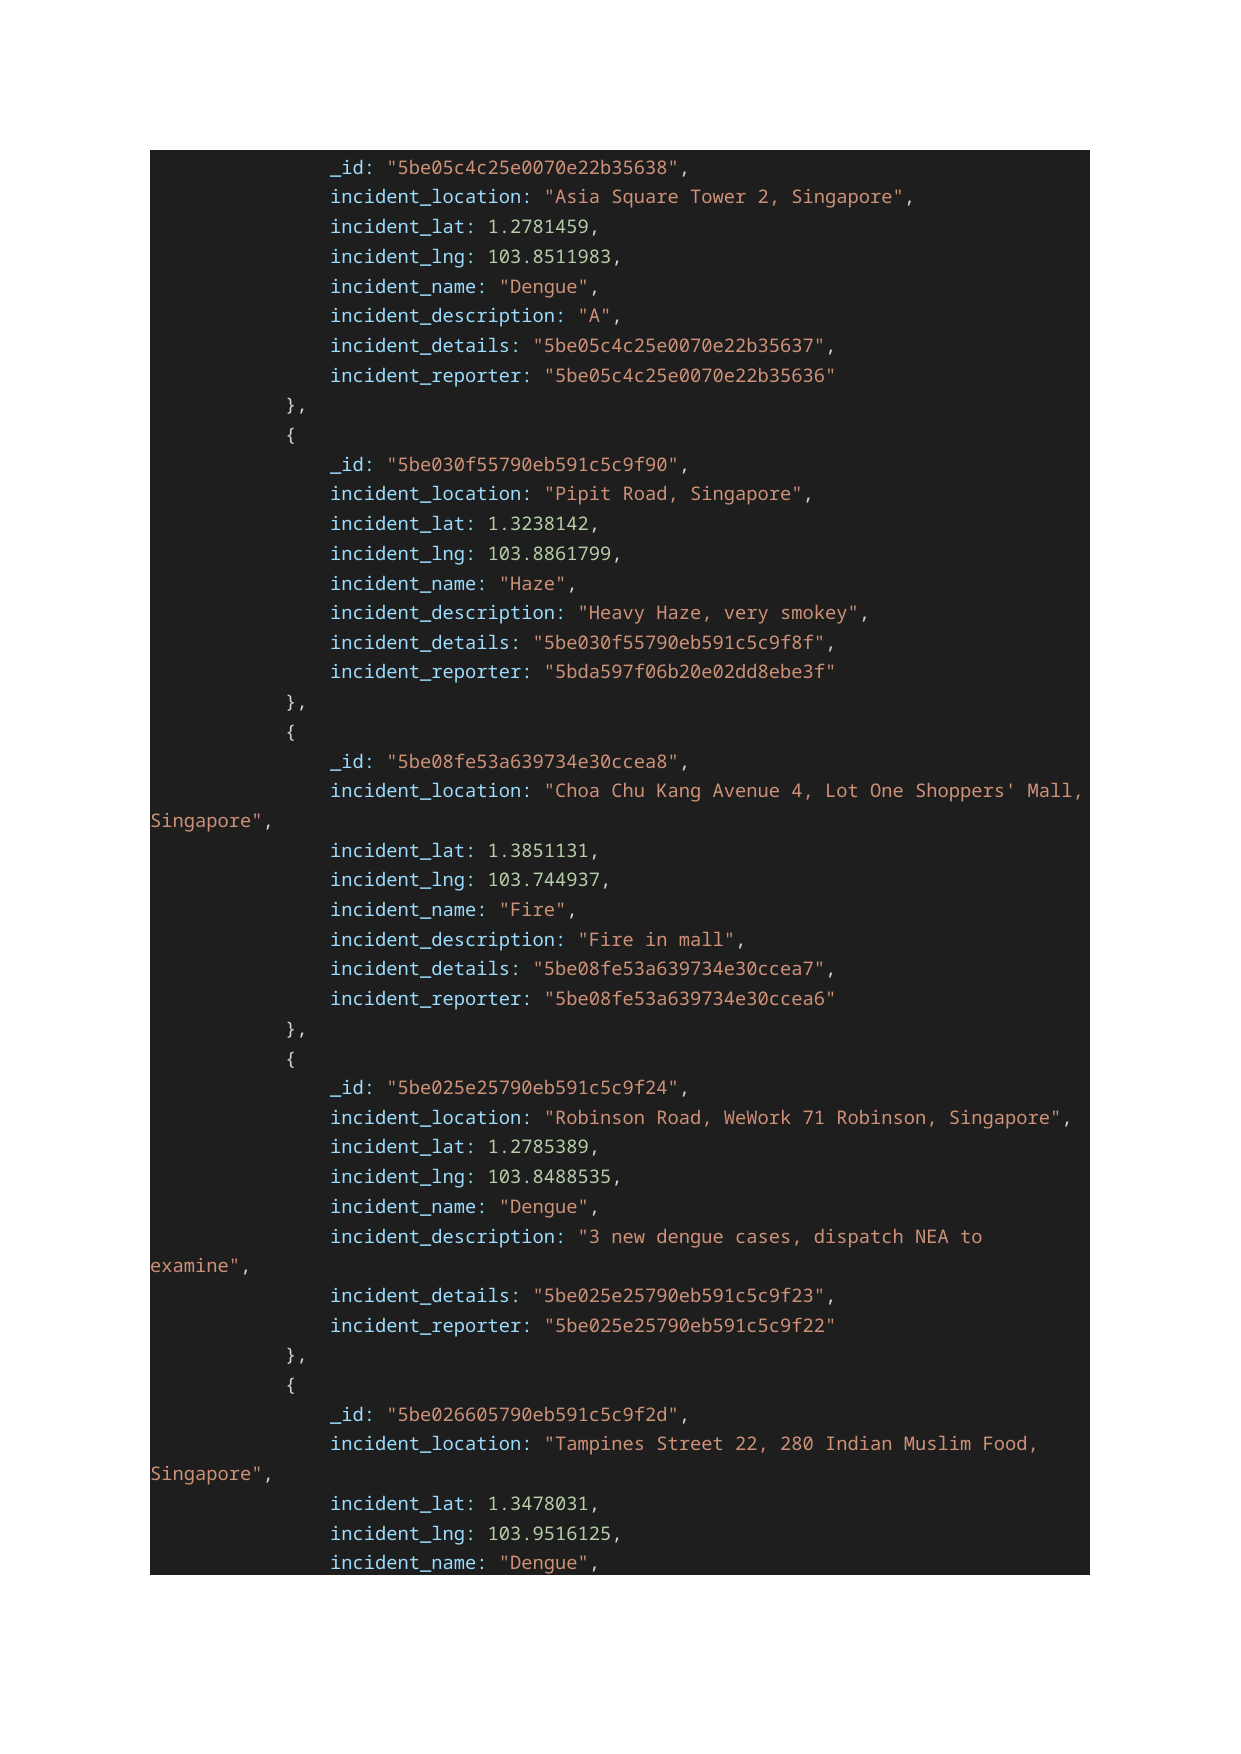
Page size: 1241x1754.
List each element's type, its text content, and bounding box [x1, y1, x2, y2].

text incident_name: "Dengue", [150, 269, 1090, 298]
text incident_description: "Fire in mall", [150, 922, 1090, 952]
text incident_reporter: "5be05c4c25e0070e22b35636" [150, 358, 1090, 387]
text }, [150, 1337, 1090, 1367]
text incident_description: "A", [150, 298, 1090, 328]
text incident_location: "Asia Square Tower 2, Singapore", [150, 180, 1090, 209]
text { [150, 1367, 1090, 1397]
text incident_name: "Haze", [150, 566, 1090, 595]
text incident_lat: 1.2785389, [150, 1130, 1090, 1159]
text incident_location: "Choa Chu Kang Avenue 4, Lot One Shoppers' Mall, Singapore", [150, 773, 1090, 833]
text incident_lng: 103.744937, [150, 862, 1090, 892]
text { [150, 417, 1090, 447]
text _id: "5be030f55790eb591c5c9f90", [150, 447, 1090, 477]
text { [150, 1041, 1090, 1070]
text incident_name: "Fire", [150, 892, 1090, 922]
text }, [150, 684, 1090, 714]
text incident_lng: 103.8861799, [150, 536, 1090, 566]
text incident_description: "Heavy Haze, very smokey", [150, 595, 1090, 625]
text incident_reporter: "5bda597f06b20e02dd8ebe3f" [150, 655, 1090, 684]
text incident_location: "Robinson Road, WeWork 71 Robinson, Singapore", [150, 1100, 1090, 1130]
text incident_lng: 103.9516125, [150, 1516, 1090, 1545]
text incident_details: "5be08fe53a639734e30ccea7", [150, 952, 1090, 981]
text _id: "5be025e25790eb591c5c9f24", [150, 1070, 1090, 1100]
text incident_location: "Pipit Road, Singapore", [150, 477, 1090, 506]
text incident_name: "Dengue", [150, 1189, 1090, 1219]
text incident_lng: 103.8488535, [150, 1159, 1090, 1189]
text incident_lat: 1.2781459, [150, 209, 1090, 239]
text _id: "5be05c4c25e0070e22b35638", [150, 150, 1090, 180]
text incident_lng: 103.8511983, [150, 239, 1090, 269]
text incident_description: "3 new dengue cases, dispatch NEA to examine", [150, 1219, 1090, 1278]
text incident_reporter: "5be025e25790eb591c5c9f22" [150, 1308, 1090, 1337]
text }, [150, 1011, 1090, 1041]
text _id: "5be026605790eb591c5c9f2d", [150, 1397, 1090, 1427]
text incident_reporter: "5be08fe53a639734e30ccea6" [150, 981, 1090, 1011]
text { [150, 714, 1090, 744]
text incident_lat: 1.3851131, [150, 833, 1090, 862]
text incident_name: "Dengue", [150, 1545, 1090, 1575]
text incident_lat: 1.3238142, [150, 506, 1090, 536]
text incident_details: "5be05c4c25e0070e22b35637", [150, 328, 1090, 358]
text incident_details: "5be025e25790eb591c5c9f23", [150, 1278, 1090, 1308]
text incident_location: "Tampines Street 22, 280 Indian Muslim Food, Singapore", [150, 1427, 1090, 1486]
text incident_lat: 1.3478031, [150, 1486, 1090, 1516]
text _id: "5be08fe53a639734e30ccea8", [150, 744, 1090, 773]
text incident_details: "5be030f55790eb591c5c9f8f", [150, 625, 1090, 655]
text }, [150, 387, 1090, 417]
